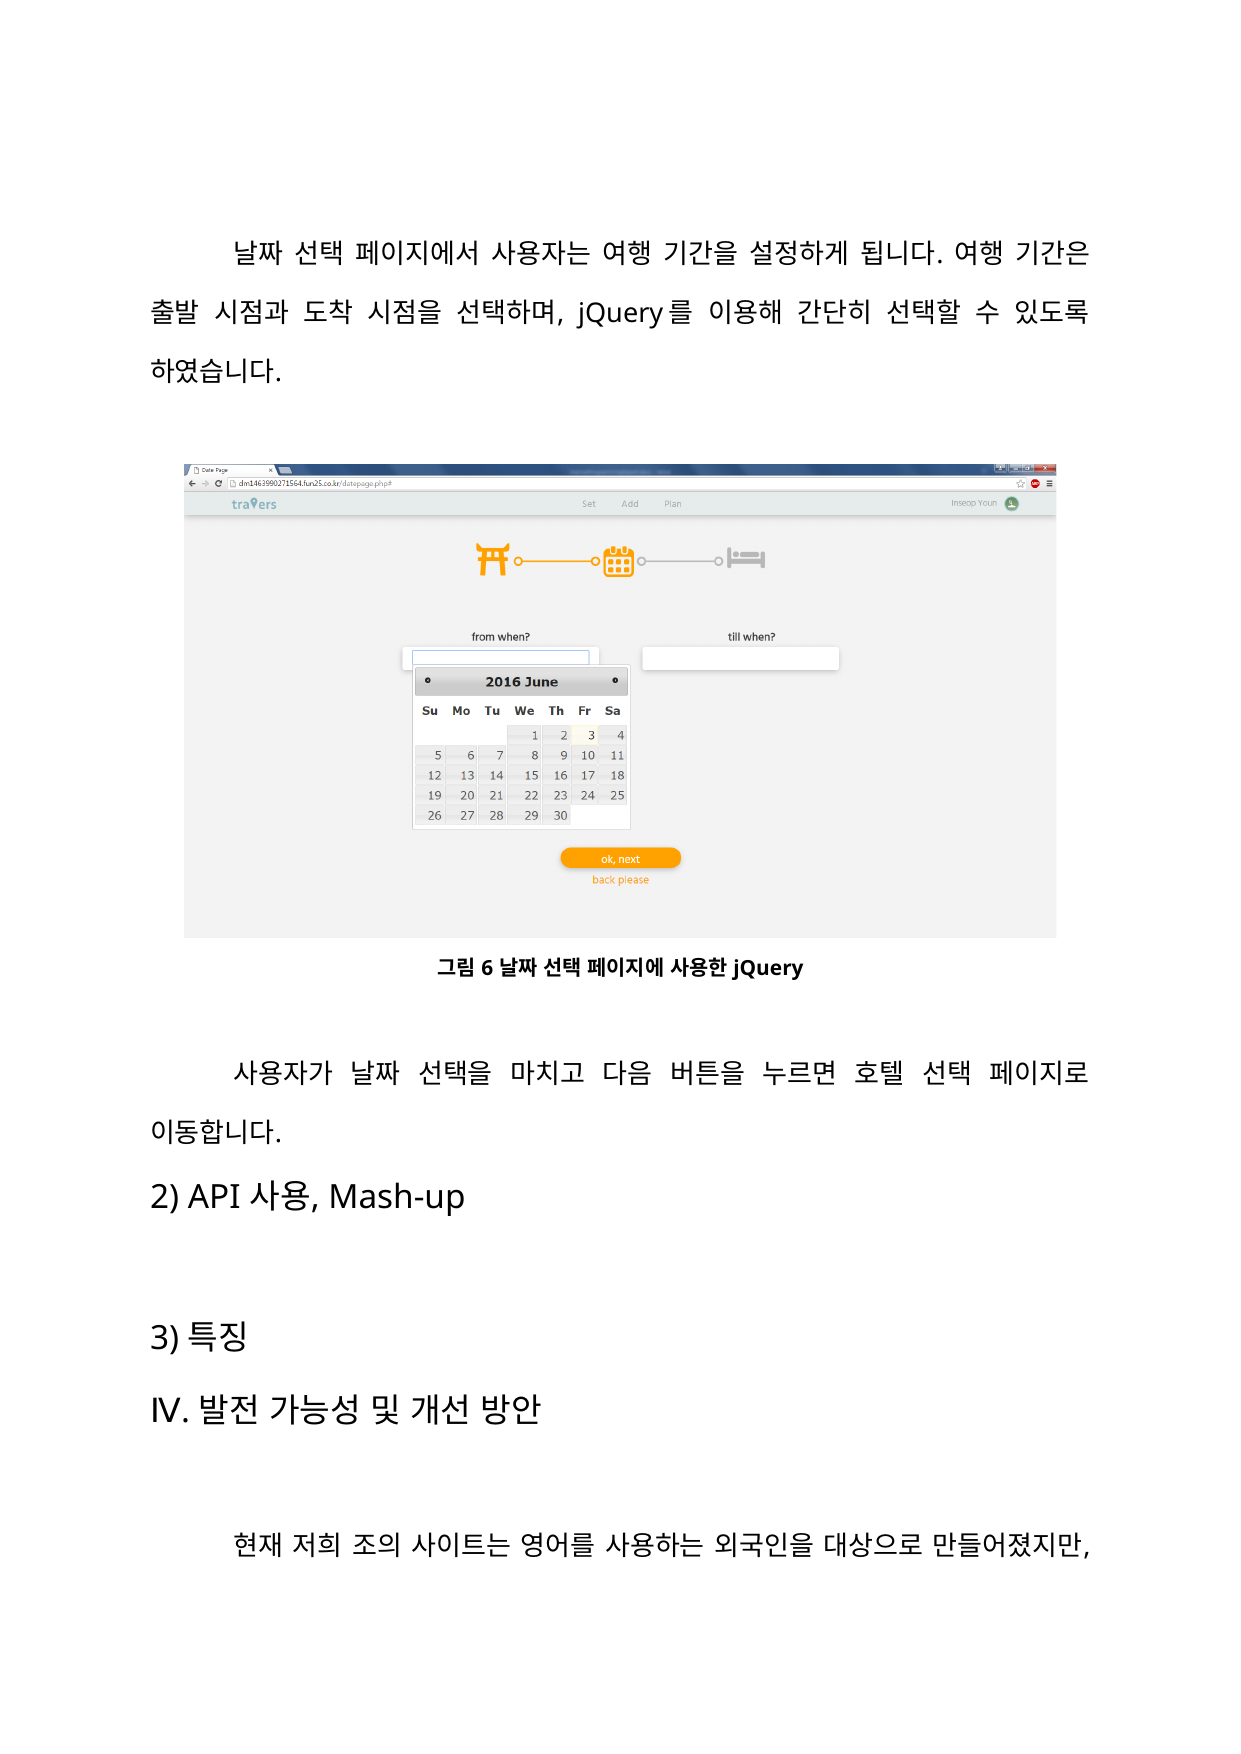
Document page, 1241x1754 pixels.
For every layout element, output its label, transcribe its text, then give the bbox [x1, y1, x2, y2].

text 사용자가 날짜 선택을 마치고 다음 버튼을 누르면 호텔 선택 페이지로 이동합니다. [150, 1052, 1090, 1150]
text 그림 6 날짜 선택 페이지에 사용한 jQuery [150, 951, 1090, 982]
text 2) API 사용, Mash-up [150, 1170, 1090, 1218]
text 날짜 선택 페이지에서 사용자는 여행 기간을 설정하게 됩니다. 여행 기간은 출발 시점과 도착 시점을 선택하며, jQuery를 이용해 간단히 선택할 수 있도록 하였습니다. [150, 232, 1090, 390]
text 3) 특징 [150, 1311, 1090, 1359]
picture [184, 464, 1057, 938]
text Ⅳ. 발전 가능성 및 개선 방안 [150, 1383, 1090, 1432]
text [150, 1524, 1090, 1563]
